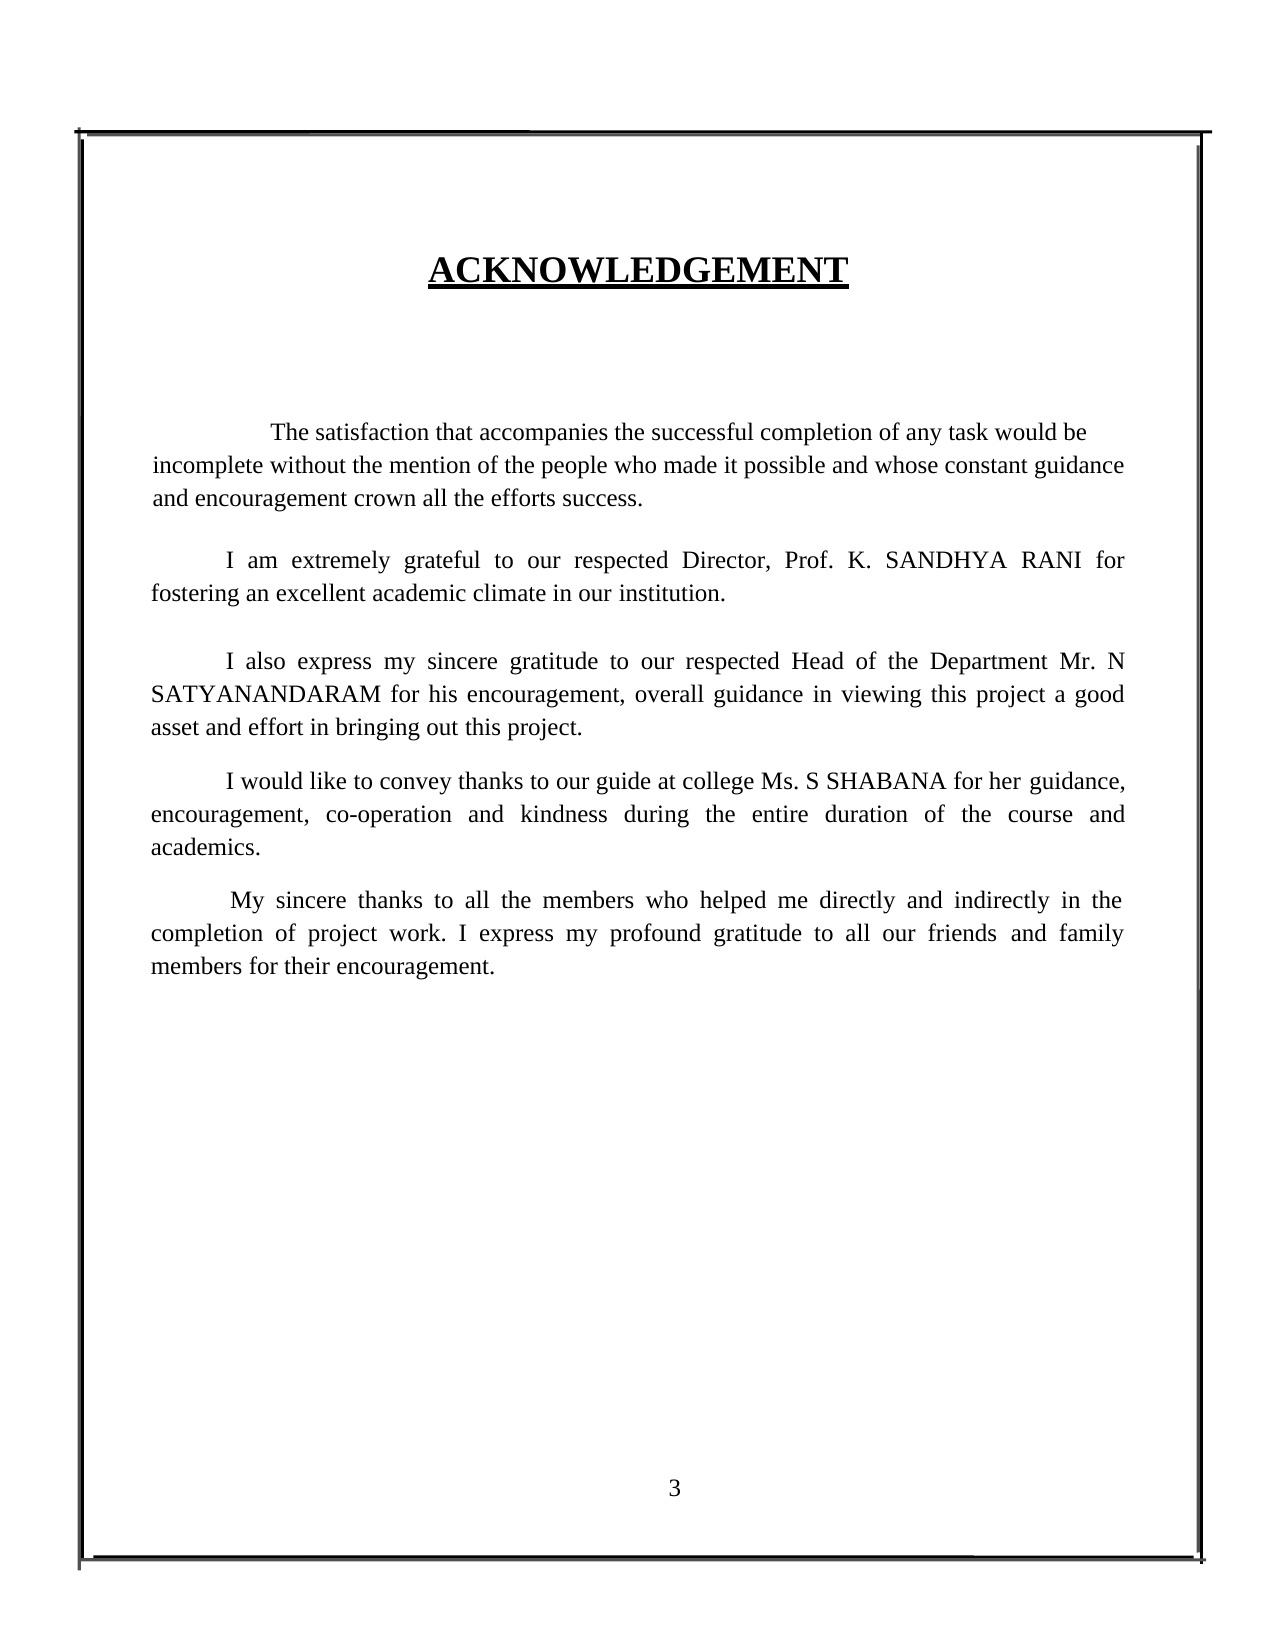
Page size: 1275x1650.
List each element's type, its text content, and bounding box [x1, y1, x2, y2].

subtitle ACKNOWLEDGEMENT [237, 247, 1040, 290]
text I am extremely grateful to our respected Director, Prof. K. SANDHYA RANI for fostering an excellent academic climate in our institution. [151, 545, 1124, 607]
text The satisfaction that accompanies the successful completion of any task would be incomplete without the mention of the people who made it possible and whose constant guidance and encouragement crown all the efforts success. [152, 417, 1149, 512]
text My sincere thanks to all the members who helped me directly and indirectly in the completion of project work. I express my profound gratitude to all our friends and family members for their encouragement. [151, 885, 1124, 980]
text I also express my sincere gratitude to our respected Head of the Department Mr. N SATYANANDARAM for his encouragement, overall guidance in viewing this project a good asset and effort in bringing out this project. [151, 646, 1125, 741]
text I would like to convey thanks to our guide at college Ms. S SHABANA for her guidance, encouragement, co-operation and kindness during the entire duration of the course and academics. [151, 766, 1126, 861]
